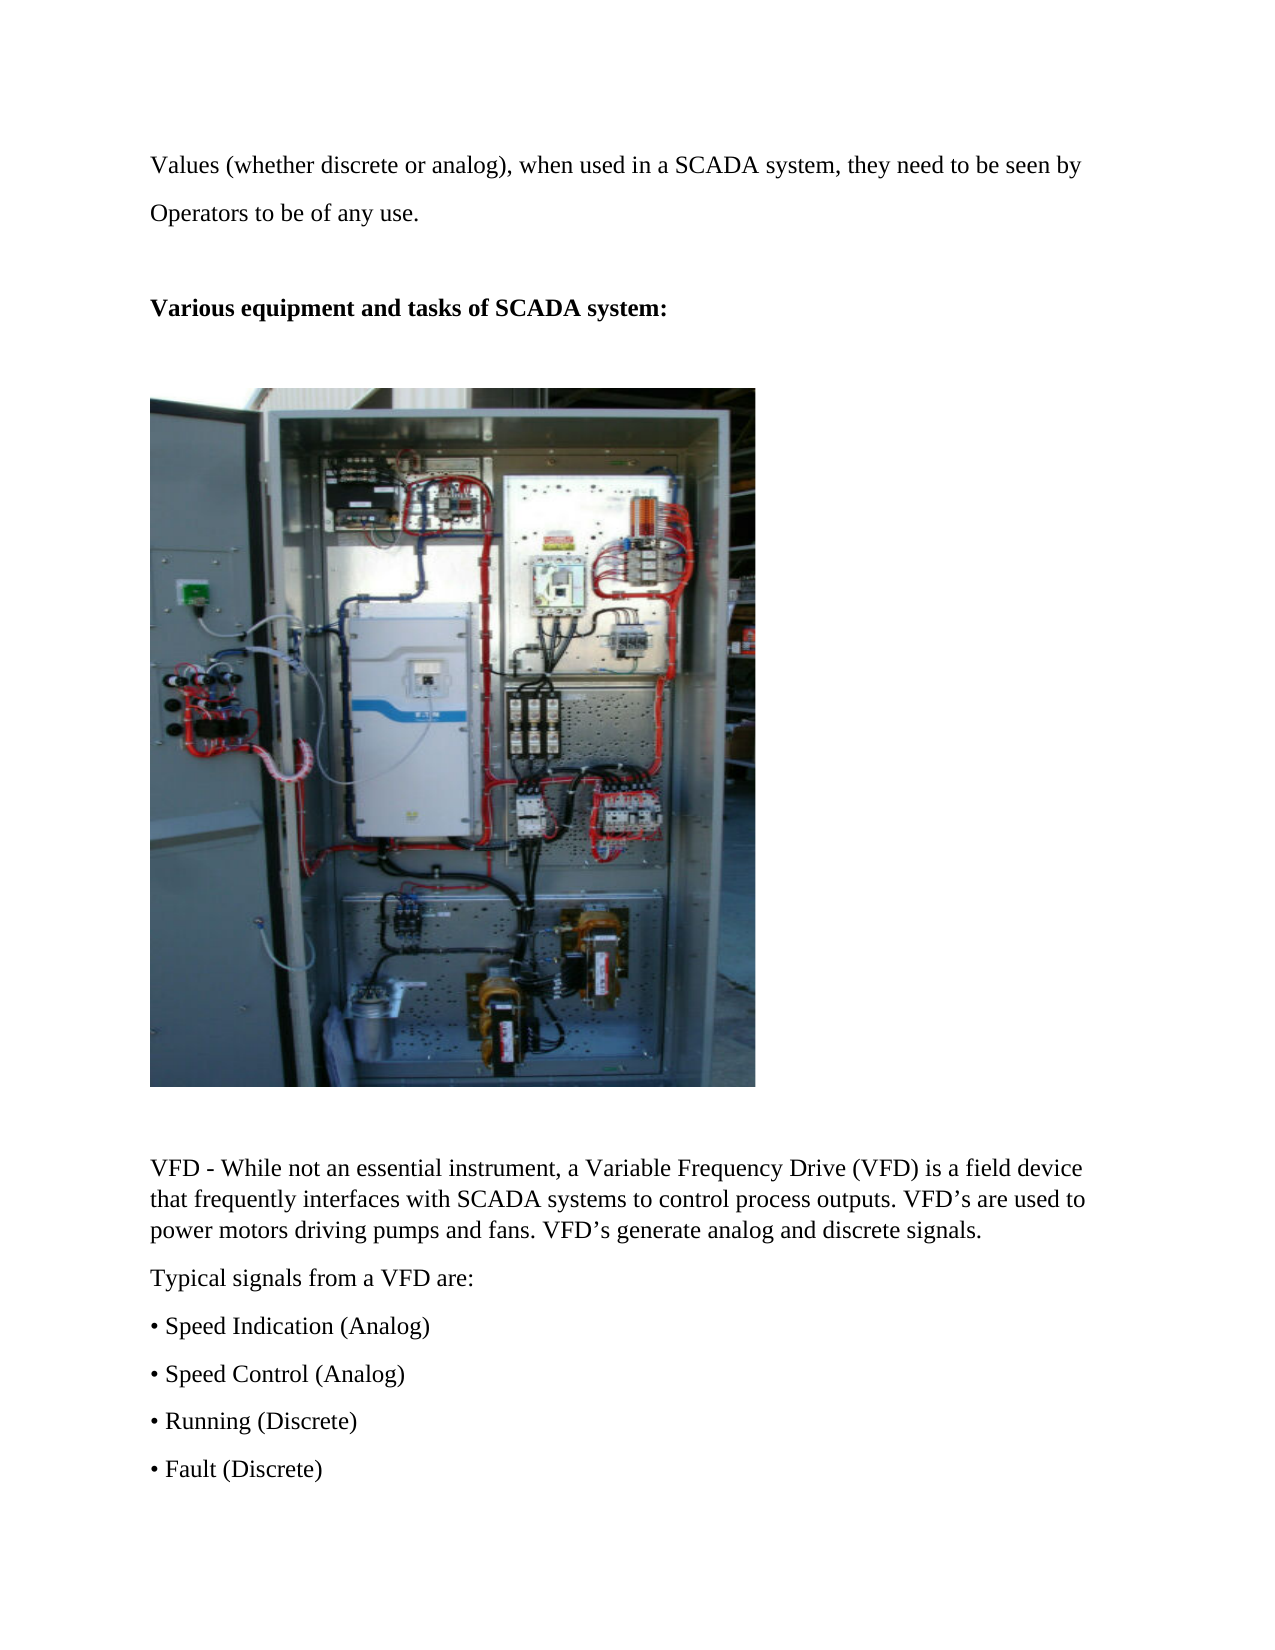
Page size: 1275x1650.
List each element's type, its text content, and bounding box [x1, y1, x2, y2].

text • Running (Discrete) [150, 1406, 1125, 1435]
text • Speed Control (Analog) [150, 1359, 1125, 1387]
text Various equipment and tasks of SCADA system: [150, 293, 1125, 322]
text VFD - While not an essential instrument, a Variable Frequency Drive (VFD) is a field device that frequently interfaces with SCADA systems to control process outputs. VFD’s are used to power motors driving pumps and fans. VFD’s generate analog and discrete signals. [150, 1153, 1125, 1244]
text Typical signals from a VFD are: [150, 1263, 1125, 1292]
text Operators to be of any use. [150, 198, 1125, 226]
picture [150, 388, 756, 1087]
text • Fault (Discrete) [150, 1454, 1125, 1483]
text Values (whether discrete or analog), when used in a SCADA system, they need to be seen by [150, 150, 1125, 179]
text • Speed Indication (Analog) [150, 1311, 1125, 1340]
